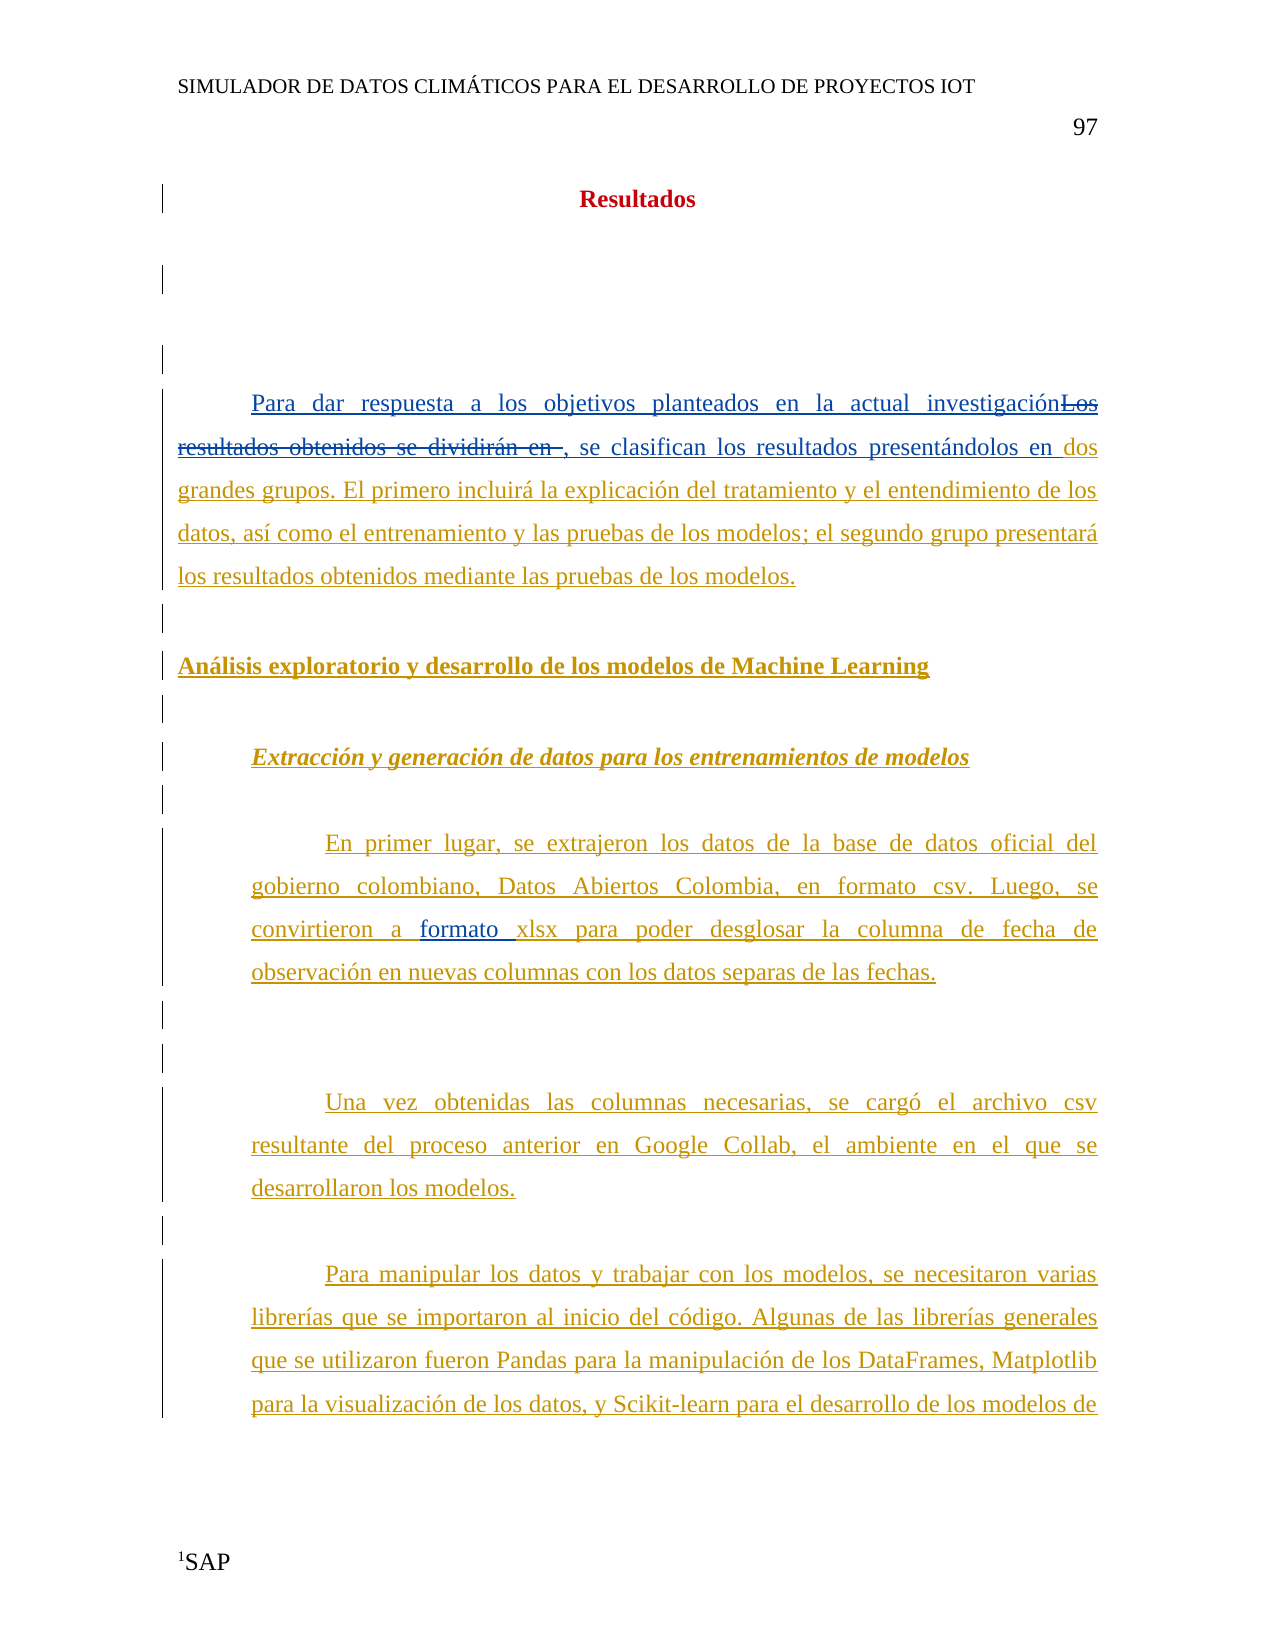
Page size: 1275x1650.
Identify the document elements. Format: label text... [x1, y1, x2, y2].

subtitle Resultados [177, 184, 1098, 213]
